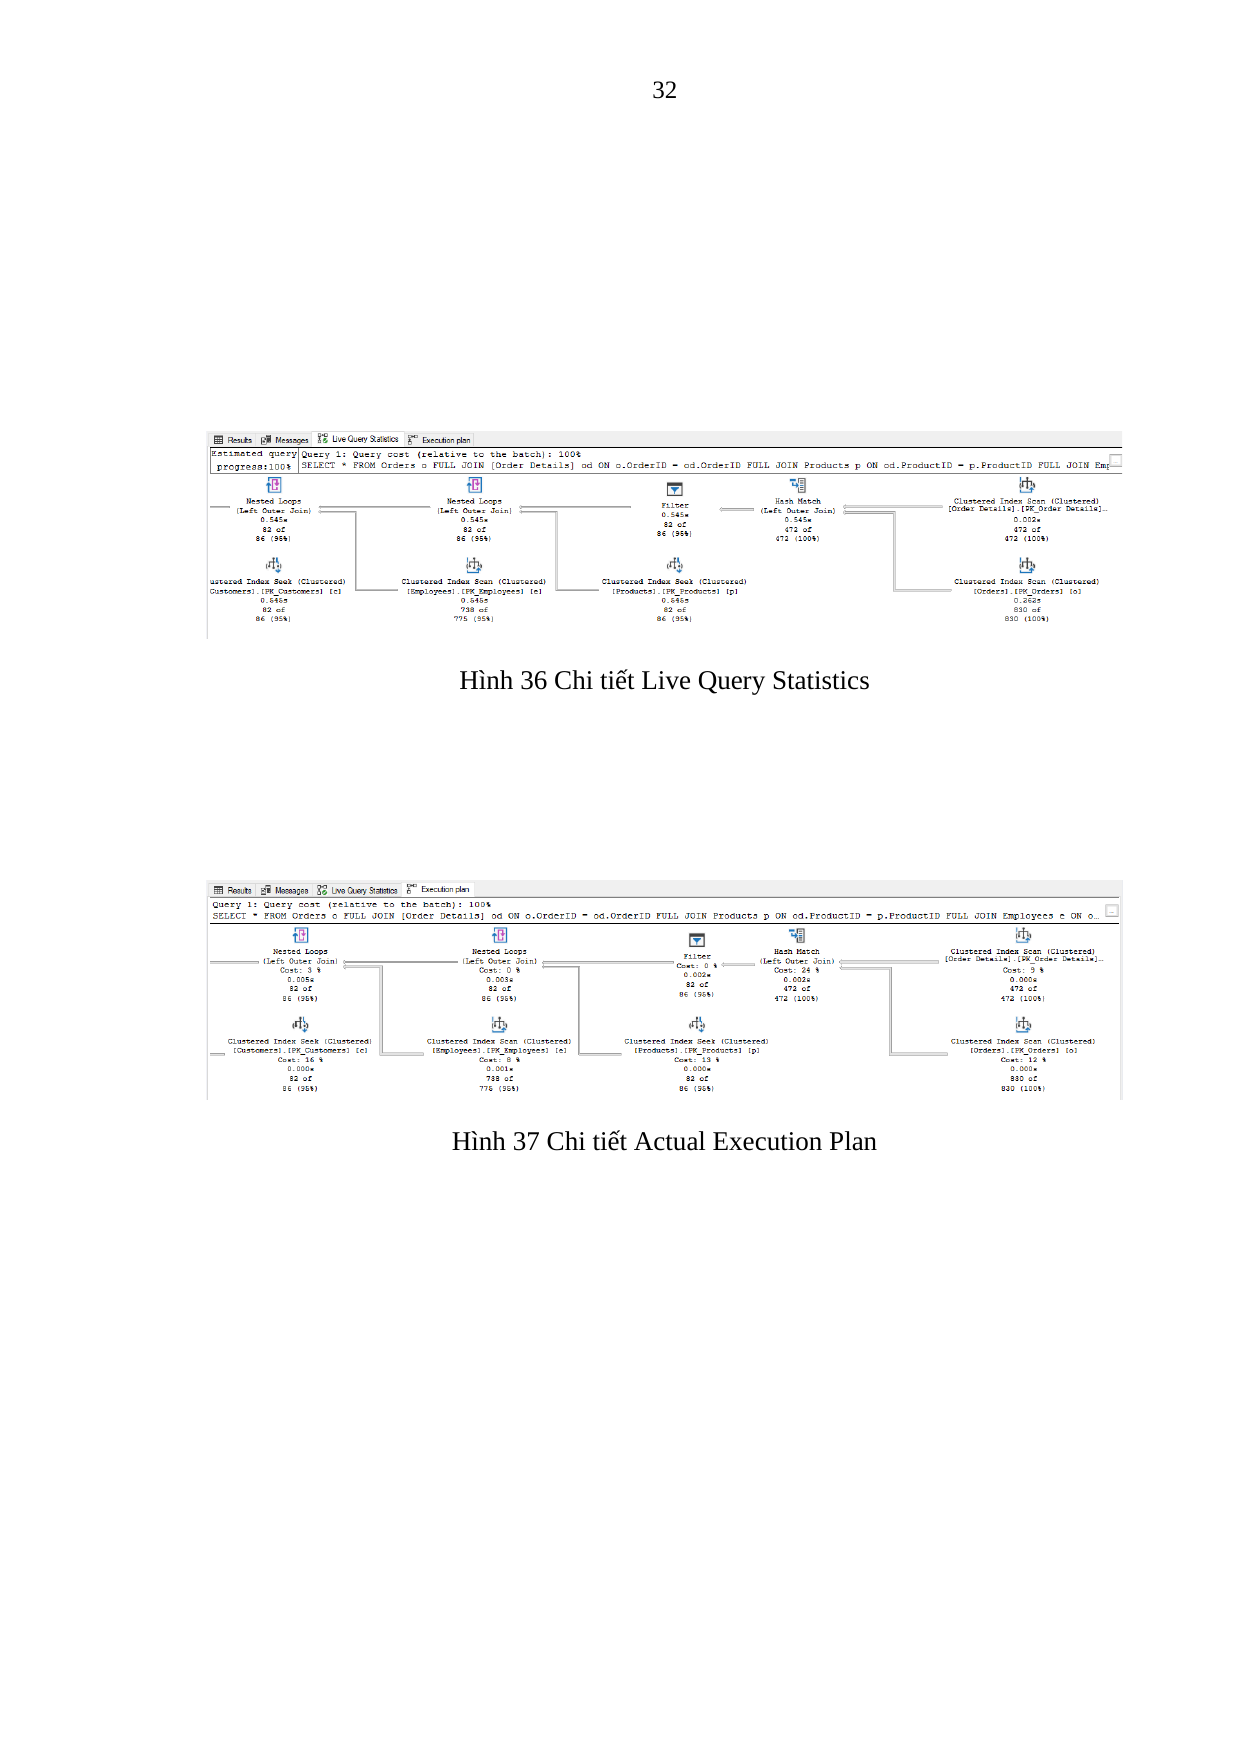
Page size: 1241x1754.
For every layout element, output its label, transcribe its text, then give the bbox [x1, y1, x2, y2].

picture [206, 431, 1123, 639]
picture [206, 880, 1123, 1100]
